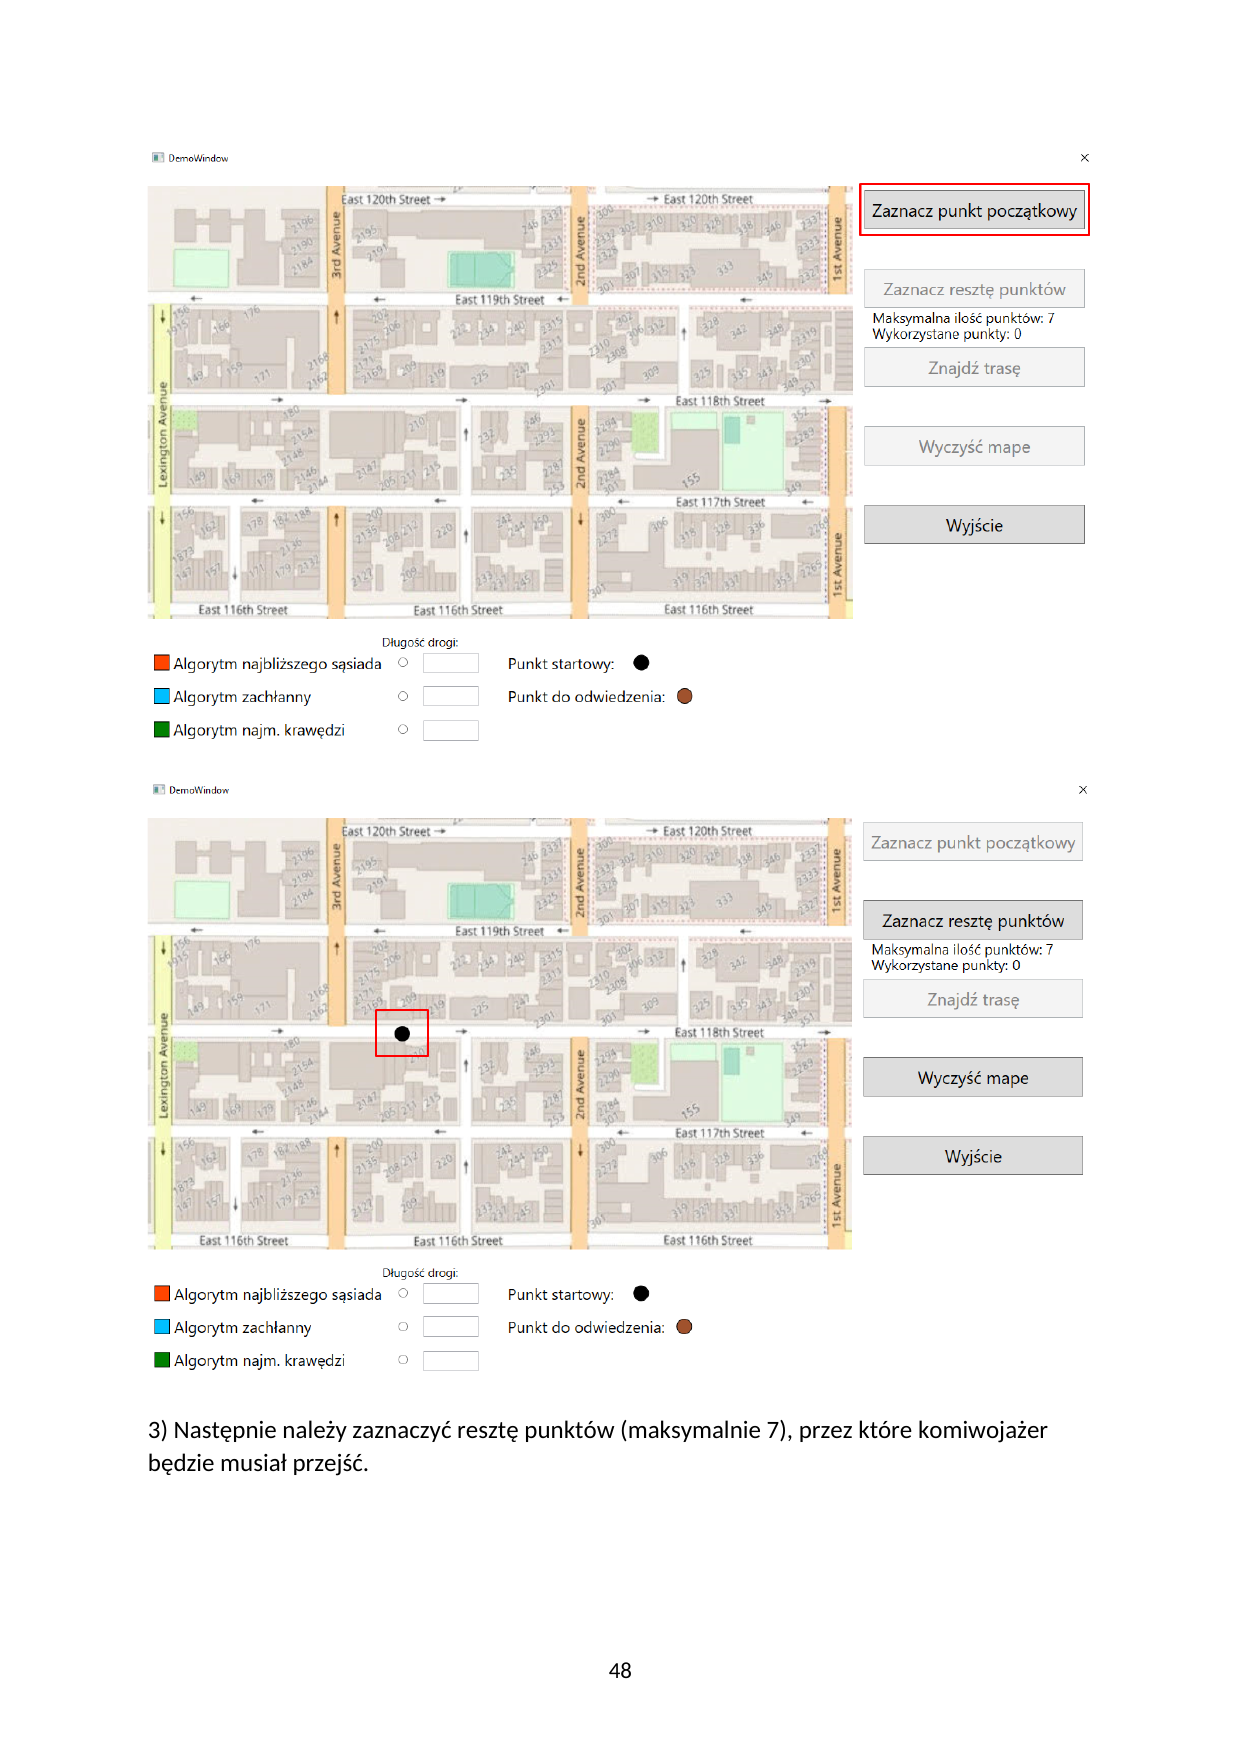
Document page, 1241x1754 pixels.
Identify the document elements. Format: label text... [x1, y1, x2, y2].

text 3) Następnie należy zaznaczyć resztę punktów (maksymalnie 7), przez które komiwojażer będzie musiał przejść. [148, 1414, 1093, 1477]
picture [147, 779, 1093, 1396]
picture [147, 147, 1093, 761]
